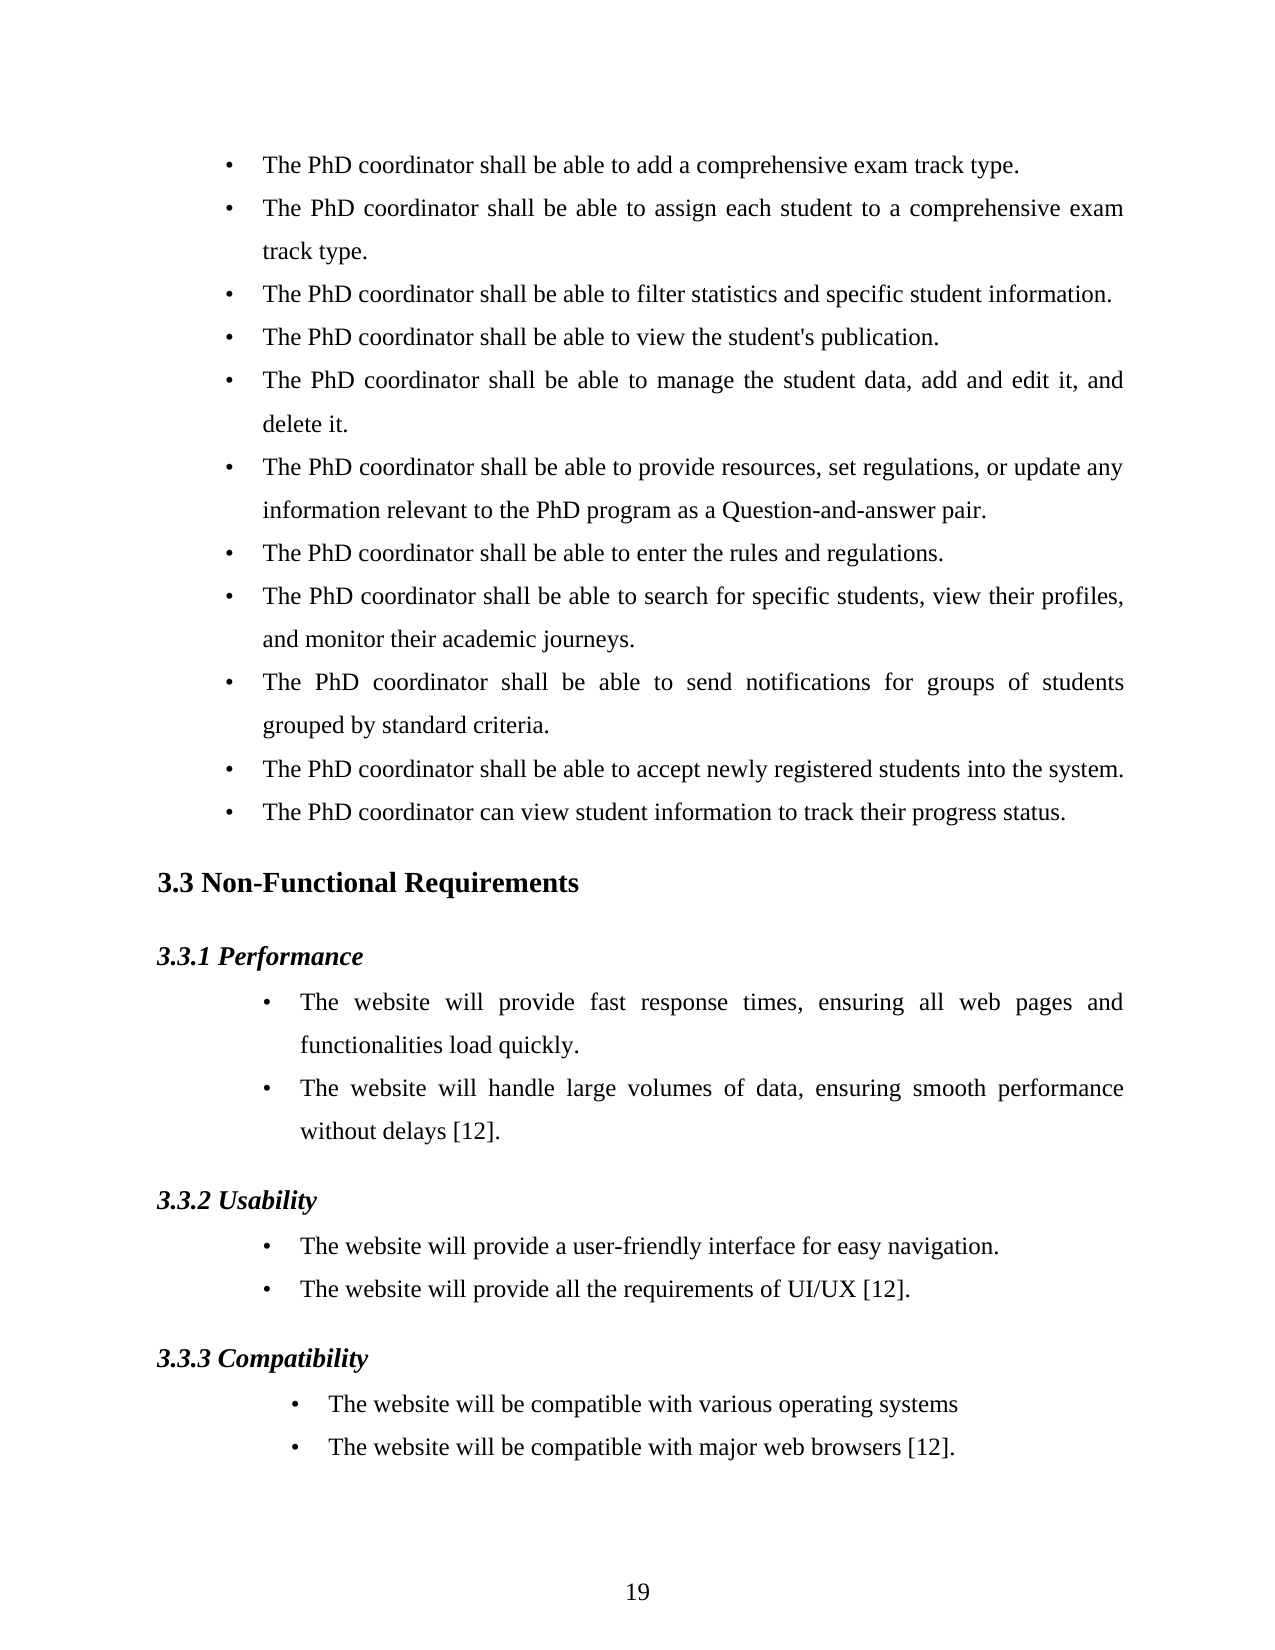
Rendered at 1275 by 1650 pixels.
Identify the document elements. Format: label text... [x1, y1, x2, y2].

list The PhD coordinator shall be able to enter the rules and regulations. [225, 538, 1125, 567]
list The website will be compatible with major web browsers [12]. [291, 1432, 1125, 1461]
list The PhD coordinator shall be able to provide resources, set regulations, or update any information relevant to the PhD program as a Question-and-answer pair. [225, 452, 1125, 524]
list The PhD coordinator shall be able to filter statistics and specific student information. [225, 279, 1125, 308]
list The website will provide fast response times, ensuring all web pages and functionalities load quickly. [262, 987, 1125, 1059]
list The website will handle large volumes of data, ensuring smooth performance without delays [12]. [262, 1073, 1125, 1145]
list The PhD coordinator shall be able to add a comprehensive exam track type. [225, 150, 1125, 179]
list The website will be compatible with various operating systems [291, 1389, 1125, 1418]
list The PhD coordinator shall be able to view the student's publication. [225, 322, 1125, 351]
list The website will provide a user-friendly interface for easy navigation. [262, 1231, 1125, 1260]
list The PhD coordinator shall be able to manage the student data, add and edit it, and delete it. [225, 366, 1125, 437]
subtitle 3.3 Non-Functional Requirements [150, 865, 1125, 898]
list The website will provide all the requirements of UI/UX [12]. [262, 1274, 1125, 1303]
list The PhD coordinator shall be able to accept newly registered students into the system. [225, 754, 1125, 782]
subtitle 3.3.1 Performance [150, 940, 1125, 971]
list The PhD coordinator can view student information to track their progress status. [225, 797, 1125, 826]
subtitle 3.3.2 Usability [150, 1184, 1125, 1216]
subtitle 3.3.3 Compatibility [150, 1342, 1125, 1373]
list The PhD coordinator shall be able to send notifications for groups of students grouped by standard criteria. [225, 667, 1125, 739]
list The PhD coordinator shall be able to assign each student to a comprehensive exam track type. [225, 193, 1125, 265]
list The PhD coordinator shall be able to search for specific students, view their profiles, and monitor their academic journeys. [225, 581, 1125, 653]
